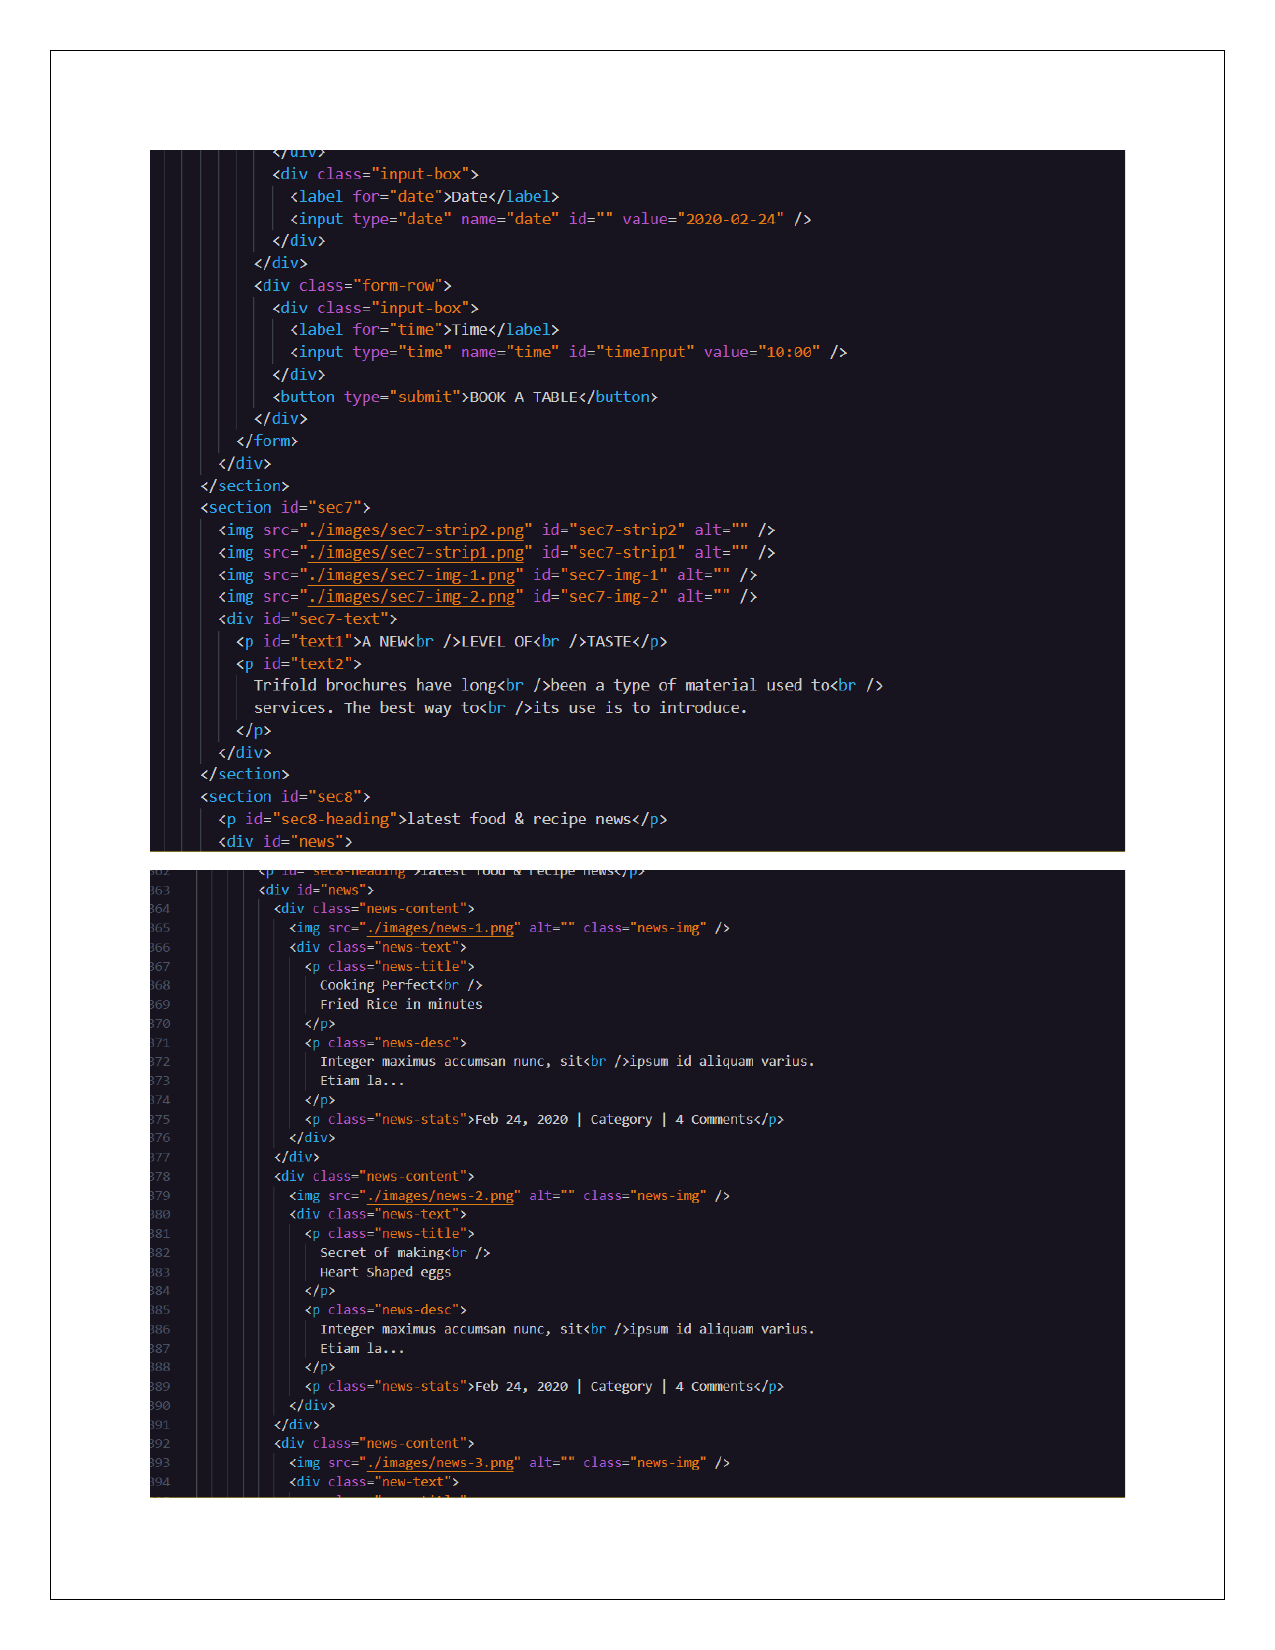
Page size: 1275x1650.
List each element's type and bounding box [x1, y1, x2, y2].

picture [150, 150, 1125, 852]
picture [150, 870, 1125, 1498]
